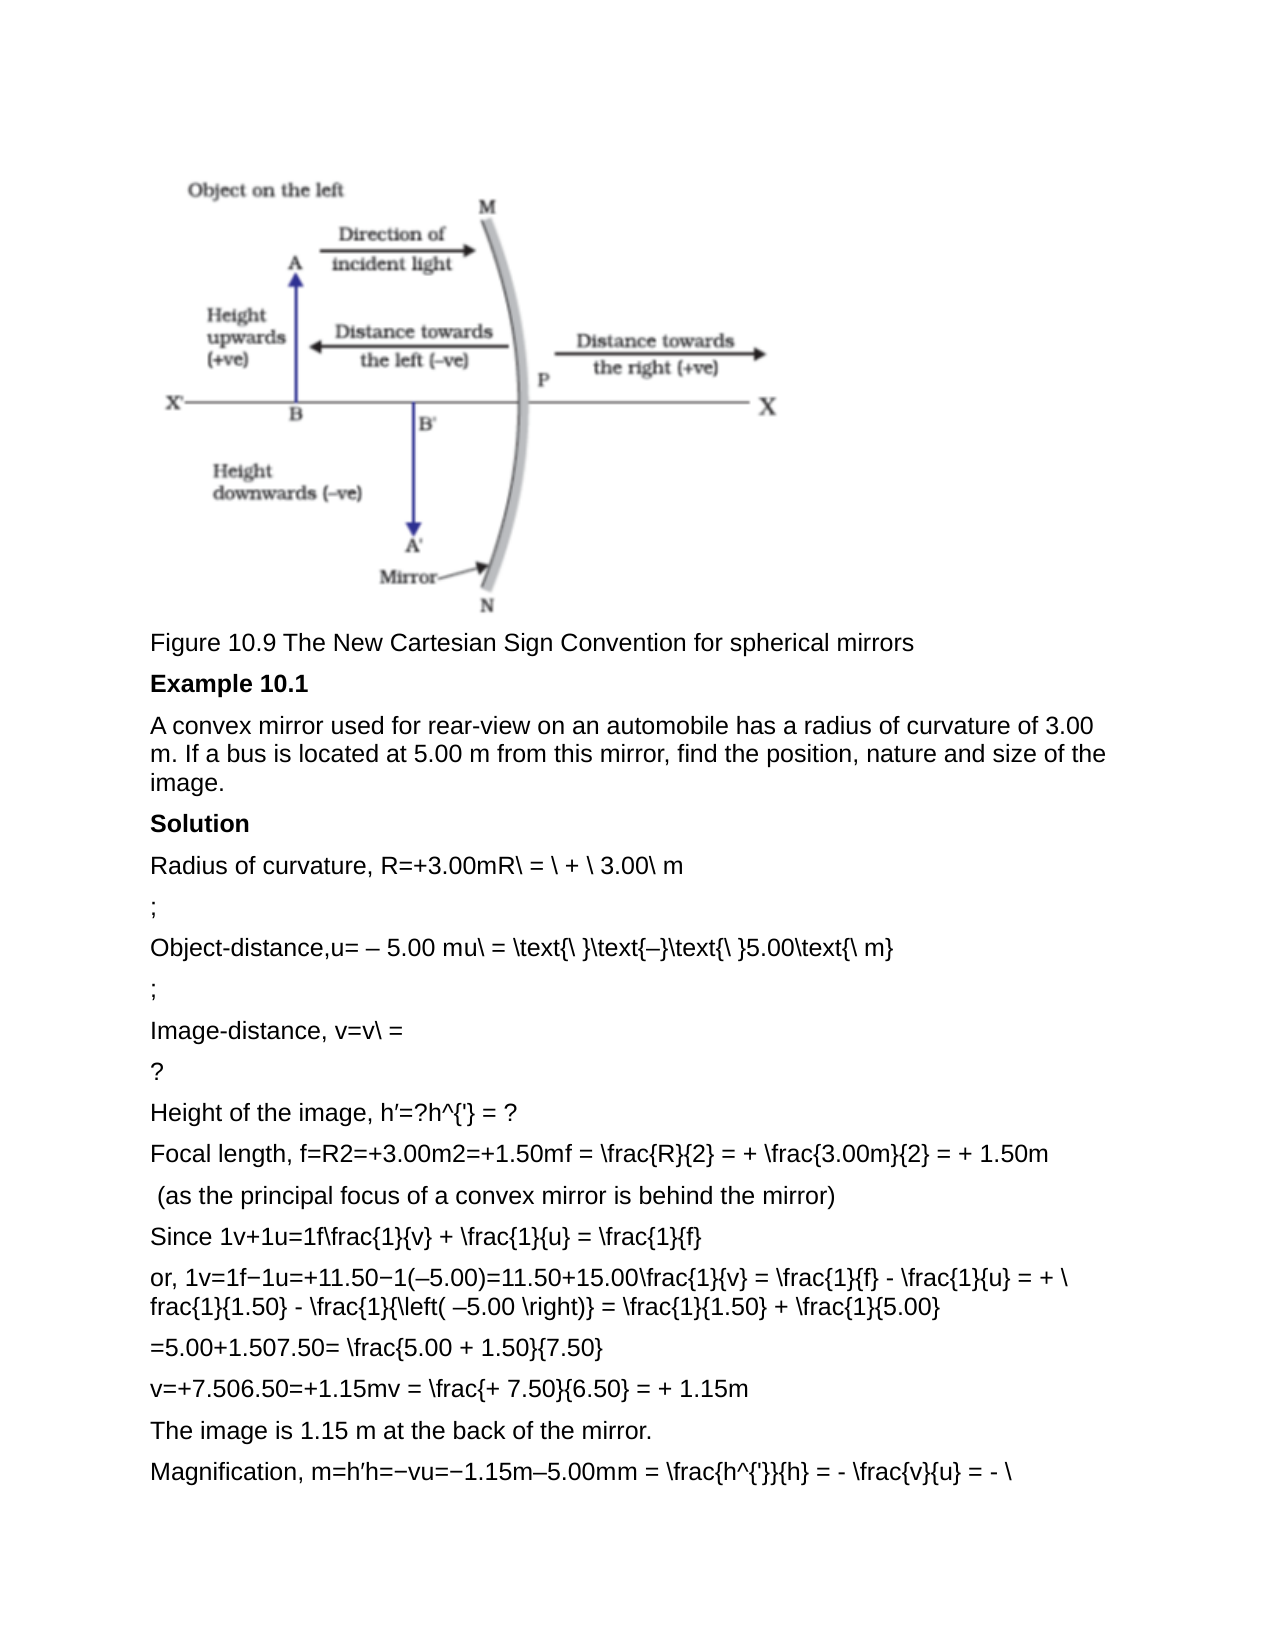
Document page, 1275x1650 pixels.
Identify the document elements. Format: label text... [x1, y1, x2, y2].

text ? [150, 1057, 1125, 1086]
text v=+7.506.50=+1.15mv = \frac{+ 7.50}{6.50} = + 1.15m [150, 1374, 1125, 1403]
text Solution [150, 809, 1125, 838]
text A convex mirror used for rear-view on an automobile has a radius of curvature of 3.00 m. If a bus is located at 5.00 m from this mirror, find the position, nature and size of the image. [150, 711, 1125, 797]
text Example 10.1 [150, 669, 1125, 698]
text Object-distance,u= – 5.00 mu\ = \text{\ }\text{–}\text{\ }5.00\text{\ m} [150, 933, 1125, 962]
text ; [150, 892, 1125, 921]
text (as the principal focus of a convex mirror is behind the mirror) [150, 1181, 1125, 1209]
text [150, 1457, 1125, 1486]
text Since 1v+1u=1f\frac{1}{v} + \frac{1}{u} = \frac{1}{f} [150, 1222, 1125, 1251]
text Radius of curvature, R=+3.00mR\ = \ + \ 3.00\ m [150, 851, 1125, 879]
text =5.00+1.507.50= \frac{5.00 + 1.50}{7.50} [150, 1333, 1125, 1362]
text Height of the image, h′=?h^{'} = ? [150, 1098, 1125, 1127]
text Figure 10.9 The New Cartesian Sign Convention for spherical mirrors [150, 628, 1125, 657]
picture [150, 150, 839, 616]
text Focal length, f=R2=+3.00m2=+1.50mf = \frac{R}{2} = + \frac{3.00m}{2} = + 1.50m [150, 1139, 1125, 1168]
text or, 1v=1f−1u=+11.50−1(–5.00)=11.50+15.00\frac{1}{v} = \frac{1}{f} - \frac{1}{u} = + \frac{1}{1.50} - \frac{1}{\left( –5.00 \right)} = \frac{1}{1.50} + \frac{1}{5.00} [150, 1263, 1125, 1321]
text ; [150, 974, 1125, 1003]
text Image-distance, v=v\ = [150, 1016, 1125, 1044]
text The image is 1.15 m at the back of the mirror. [150, 1416, 1125, 1444]
